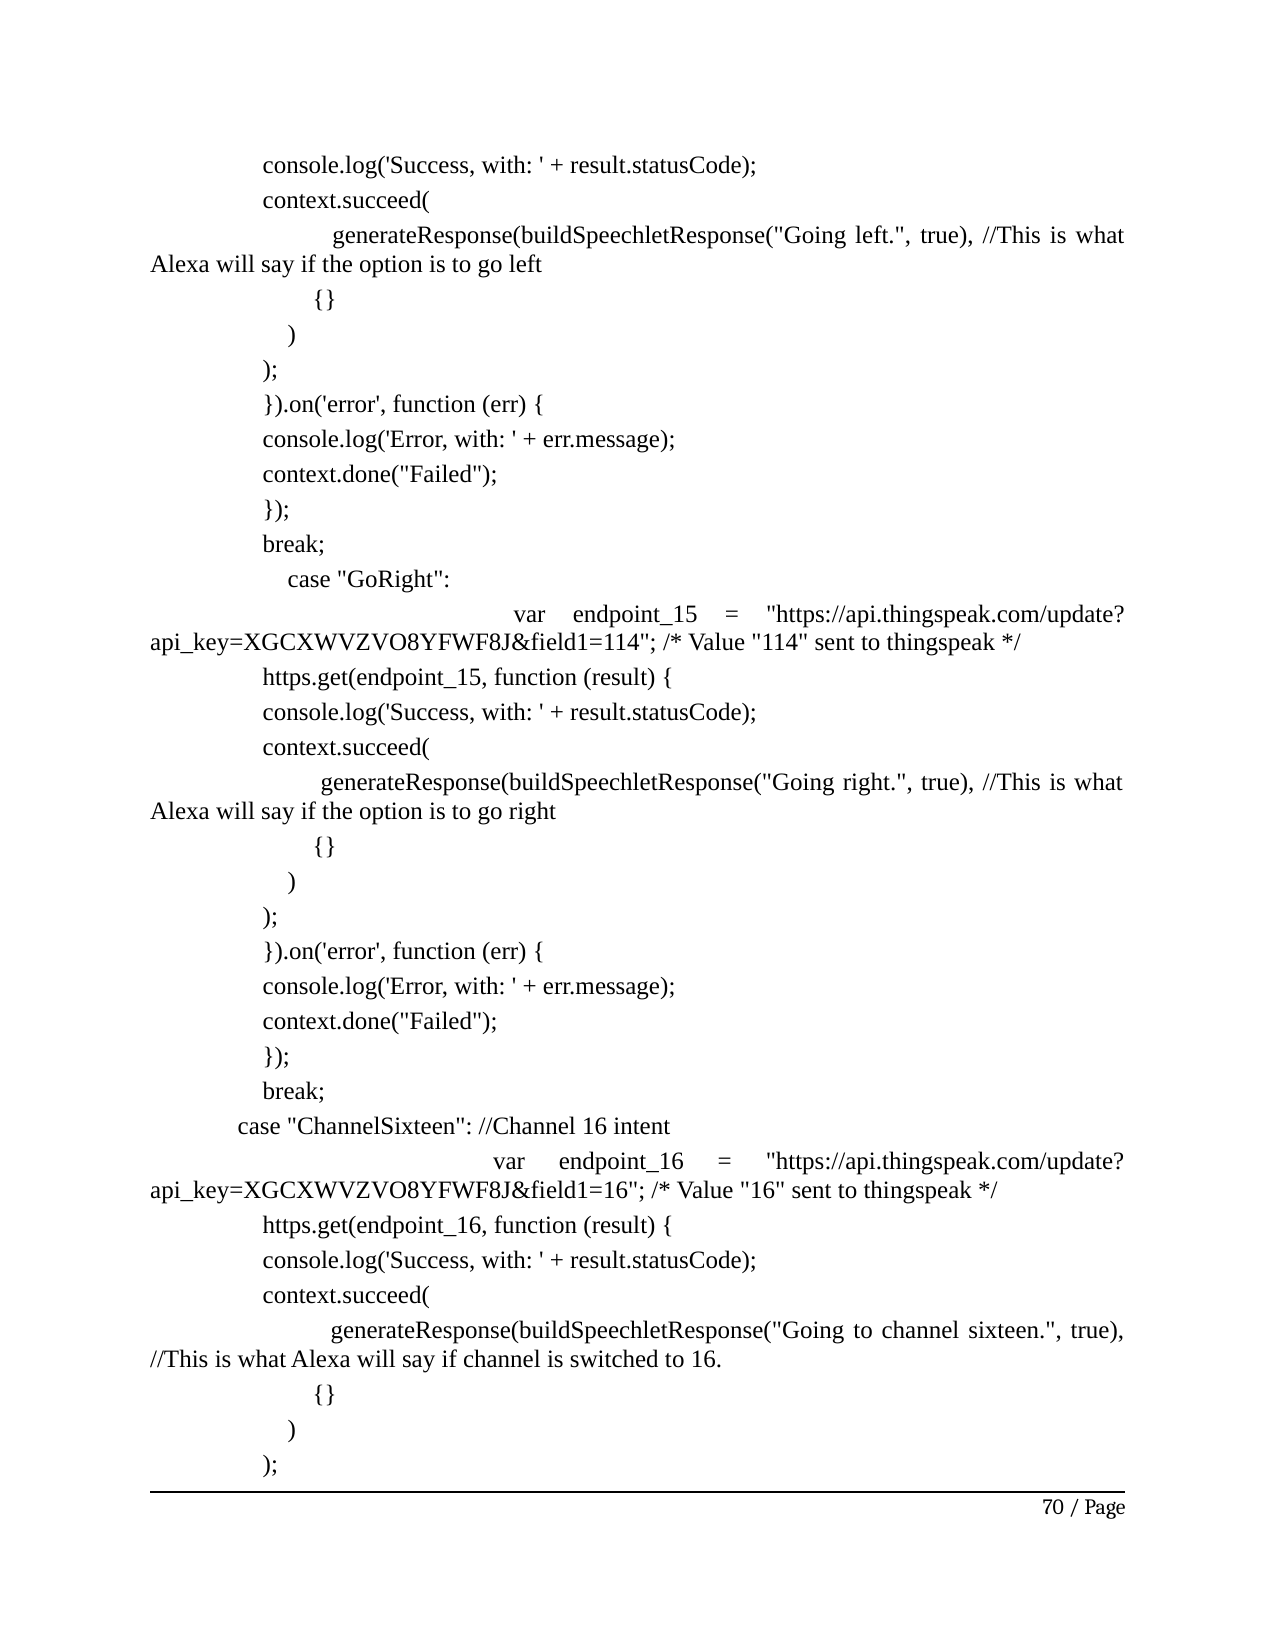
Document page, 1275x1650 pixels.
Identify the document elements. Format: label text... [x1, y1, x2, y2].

text context.done("Failed"); [150, 1006, 1125, 1035]
text {} [150, 284, 1125, 312]
text var endpoint_15 = "https://api.thingspeak.com/update?api_key=XGCXWVZVO8YFWF8J&field1=114"; /* Value "114" sent to thingspeak */ [150, 599, 1125, 656]
text generateResponse(buildSpeechletResponse("Going left.", true), //This is what Alexa will say if the option is to go left [150, 220, 1125, 277]
text ); [150, 901, 1125, 930]
text ); [150, 354, 1125, 382]
text generateResponse(buildSpeechletResponse("Going to channel sixteen.", true), //This is what Alexa will say if channel is switched to 16. [150, 1315, 1125, 1372]
text {} [150, 1379, 1125, 1407]
text context.succeed( [150, 732, 1125, 761]
text https.get(endpoint_15, function (result) { [150, 662, 1125, 691]
text }); [150, 1041, 1125, 1070]
text console.log('Error, with: ' + err.message); [150, 971, 1125, 1000]
text var endpoint_16 = "https://api.thingspeak.com/update?api_key=XGCXWVZVO8YFWF8J&field1=16"; /* Value "16" sent to thingspeak */ [150, 1146, 1125, 1204]
text context.succeed( [150, 1280, 1125, 1309]
text ); [150, 1449, 1125, 1477]
text console.log('Success, with: ' + result.statusCode); [150, 697, 1125, 726]
text case "GoRight": [150, 564, 1125, 592]
text {} [150, 831, 1125, 860]
text }).on('error', function (err) { [150, 936, 1125, 965]
text generateResponse(buildSpeechletResponse("Going right.", true), //This is what Alexa will say if the option is to go right [150, 767, 1125, 825]
text console.log('Error, with: ' + err.message); [150, 424, 1125, 452]
text ) [150, 1414, 1125, 1442]
text context.succeed( [150, 185, 1125, 214]
text }); [150, 494, 1125, 522]
text console.log('Success, with: ' + result.statusCode); [150, 1245, 1125, 1274]
text break; [150, 1076, 1125, 1105]
text context.done("Failed"); [150, 459, 1125, 487]
text https.get(endpoint_16, function (result) { [150, 1210, 1125, 1239]
text case "ChannelSixteen": //Channel 16 intent [150, 1111, 1125, 1140]
text break; [150, 529, 1125, 557]
text console.log('Success, with: ' + result.statusCode); [150, 150, 1125, 179]
text ) [150, 866, 1125, 895]
text ) [150, 319, 1125, 347]
text }).on('error', function (err) { [150, 389, 1125, 417]
